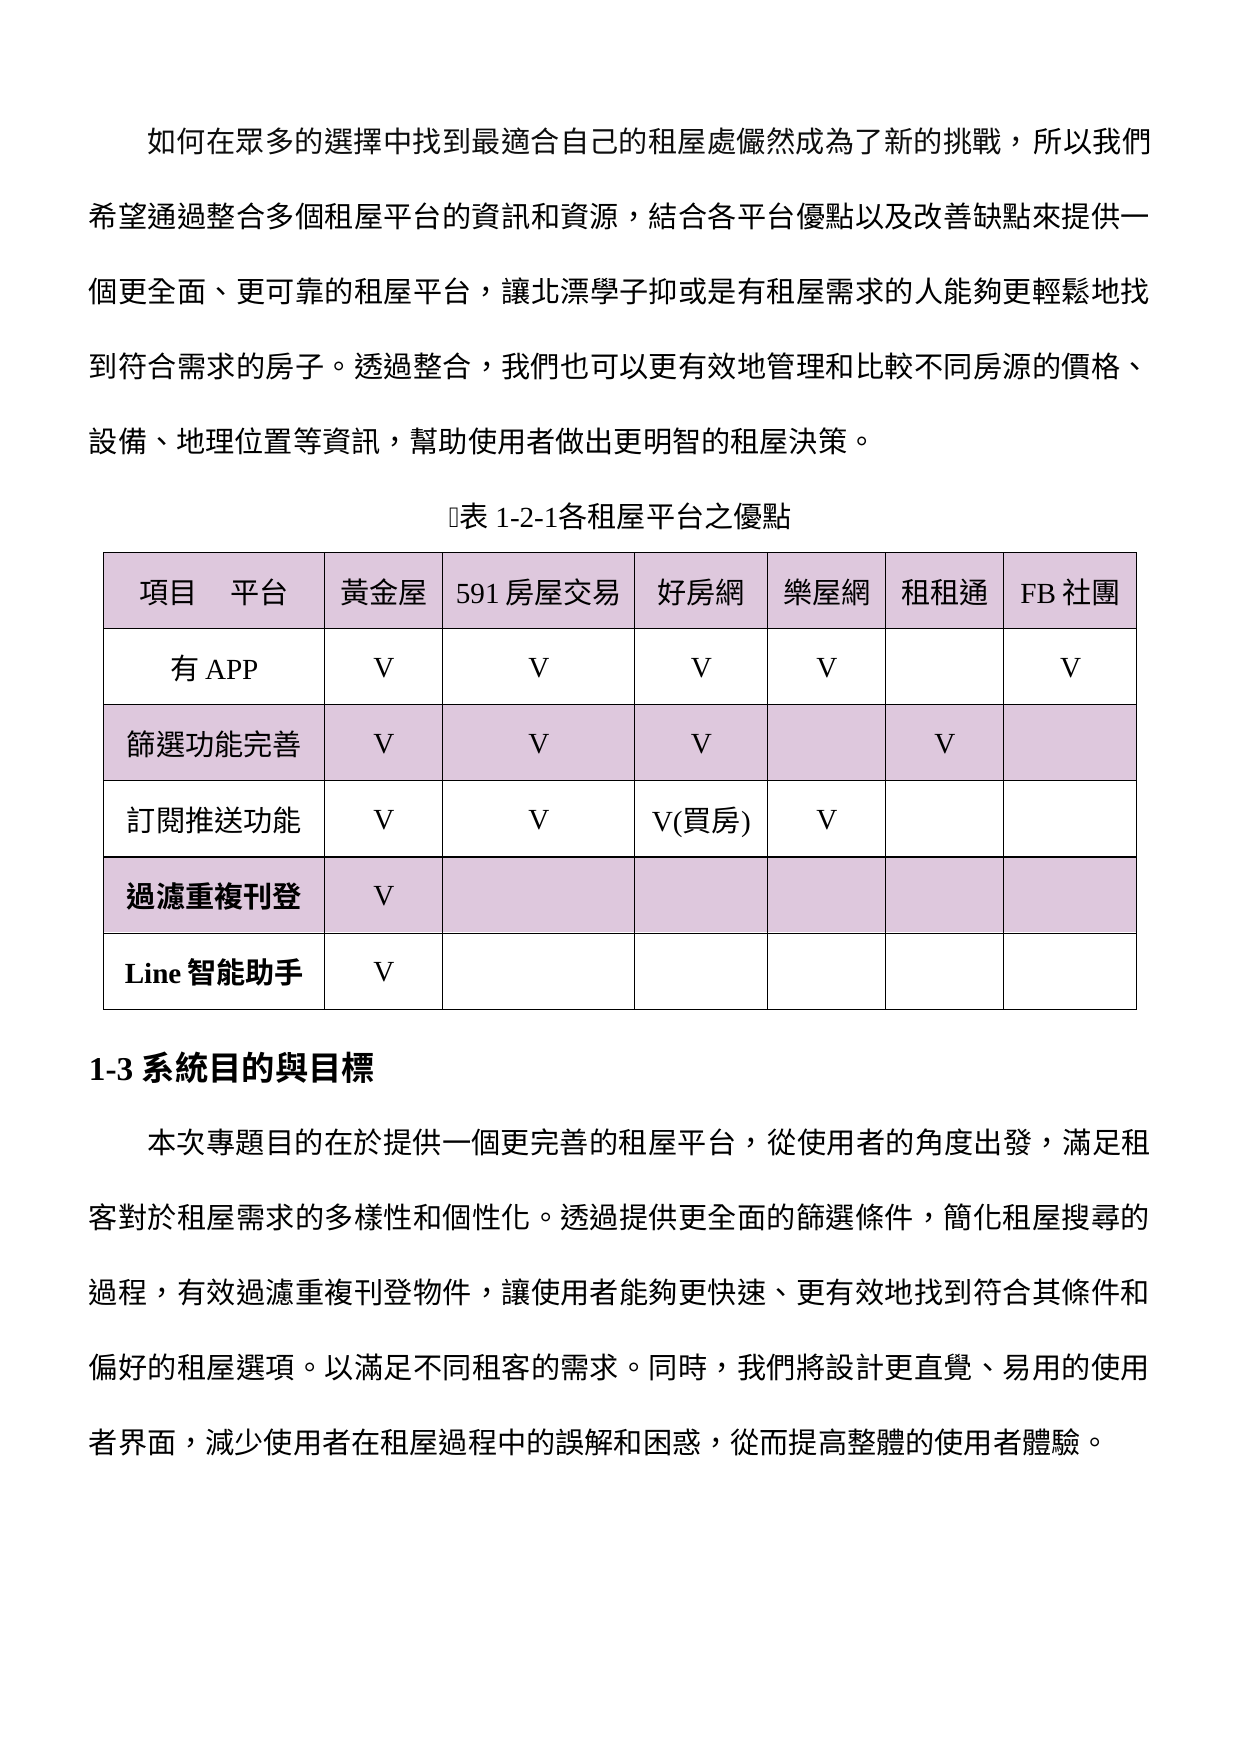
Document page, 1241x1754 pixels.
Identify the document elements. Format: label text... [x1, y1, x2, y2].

table_cell V [886, 705, 1003, 780]
table_cell [886, 629, 1003, 704]
table_header FB社團 [1004, 553, 1136, 628]
table_cell Line智能助手 [104, 934, 324, 1008]
table_header 租租通 [886, 553, 1003, 628]
text 本次專題目的在於提供一個更完善的租屋平台，從使用者的角度出發，滿足租客對於租屋需求的多樣性和個性化。透過提供更全面的篩選條件，簡化租屋搜尋的過程，有效過濾重複刊登物件，讓使用者能夠更快速、更有效地找到符合其條件和偏好的租屋選項。以滿足不同租客的需求。同時，我們將設計更直覺、易用的使用者界面，減少使用者在租屋過程中的誤解和困惑，從而提高整體的使用者體驗。 [89, 1103, 1152, 1478]
text 如何在眾多的選擇中找到最適合自己的租屋處儼然成為了新的挑戰，所以我們希望通過整合多個租屋平台的資訊和資源，結合各平台優點以及改善缺點來提供一個更全面、更可靠的租屋平台，讓北漂學子抑或是有租屋需求的人能夠更輕鬆地找到符合需求的房子。透過整合，我們也可以更有效地管理和比較不同房源的價格、設備、地理位置等資訊，幫助使用者做出更明智的租屋決策。 [89, 102, 1152, 477]
table_cell [768, 705, 885, 780]
table_cell V [325, 858, 442, 932]
table_cell V [325, 781, 442, 856]
table_cell [443, 934, 634, 1008]
table_cell [1004, 858, 1136, 932]
table_cell 有APP [104, 629, 324, 704]
text 表 1-2-1各租屋平台之優點 [89, 477, 1152, 552]
table_cell 篩選功能完善 [104, 705, 324, 780]
table_cell 訂閱推送功能 [104, 781, 324, 856]
table_cell 過濾重複刊登 [104, 858, 324, 932]
table_cell V [635, 629, 767, 704]
table_cell [886, 781, 1003, 856]
table_cell V [768, 629, 885, 704]
table_cell V [768, 781, 885, 856]
table_header 項目 平台 [104, 553, 324, 628]
table_cell V [1004, 629, 1136, 704]
table_cell V [325, 629, 442, 704]
table_cell [635, 934, 767, 1008]
table_cell [443, 858, 634, 932]
table_cell [1004, 705, 1136, 780]
table_header 好房網 [635, 553, 767, 628]
table_cell [635, 858, 767, 932]
table_cell [886, 858, 1003, 932]
table_cell V [443, 781, 634, 856]
table_cell V(買房) [635, 781, 767, 856]
table_header 黃金屋 [325, 553, 442, 628]
table_cell V [443, 629, 634, 704]
table_header 591房屋交易 [443, 553, 634, 628]
table_header 樂屋網 [768, 553, 885, 628]
table_cell [886, 934, 1003, 1008]
table_cell [1004, 781, 1136, 856]
table_cell [768, 934, 885, 1008]
subtitle 系統目的與目標 [89, 1028, 1152, 1103]
table_cell V [635, 705, 767, 780]
table_cell [1004, 934, 1136, 1008]
table_cell V [443, 705, 634, 780]
table_cell [768, 858, 885, 932]
table_cell V [325, 934, 442, 1008]
table_cell V [325, 705, 442, 780]
